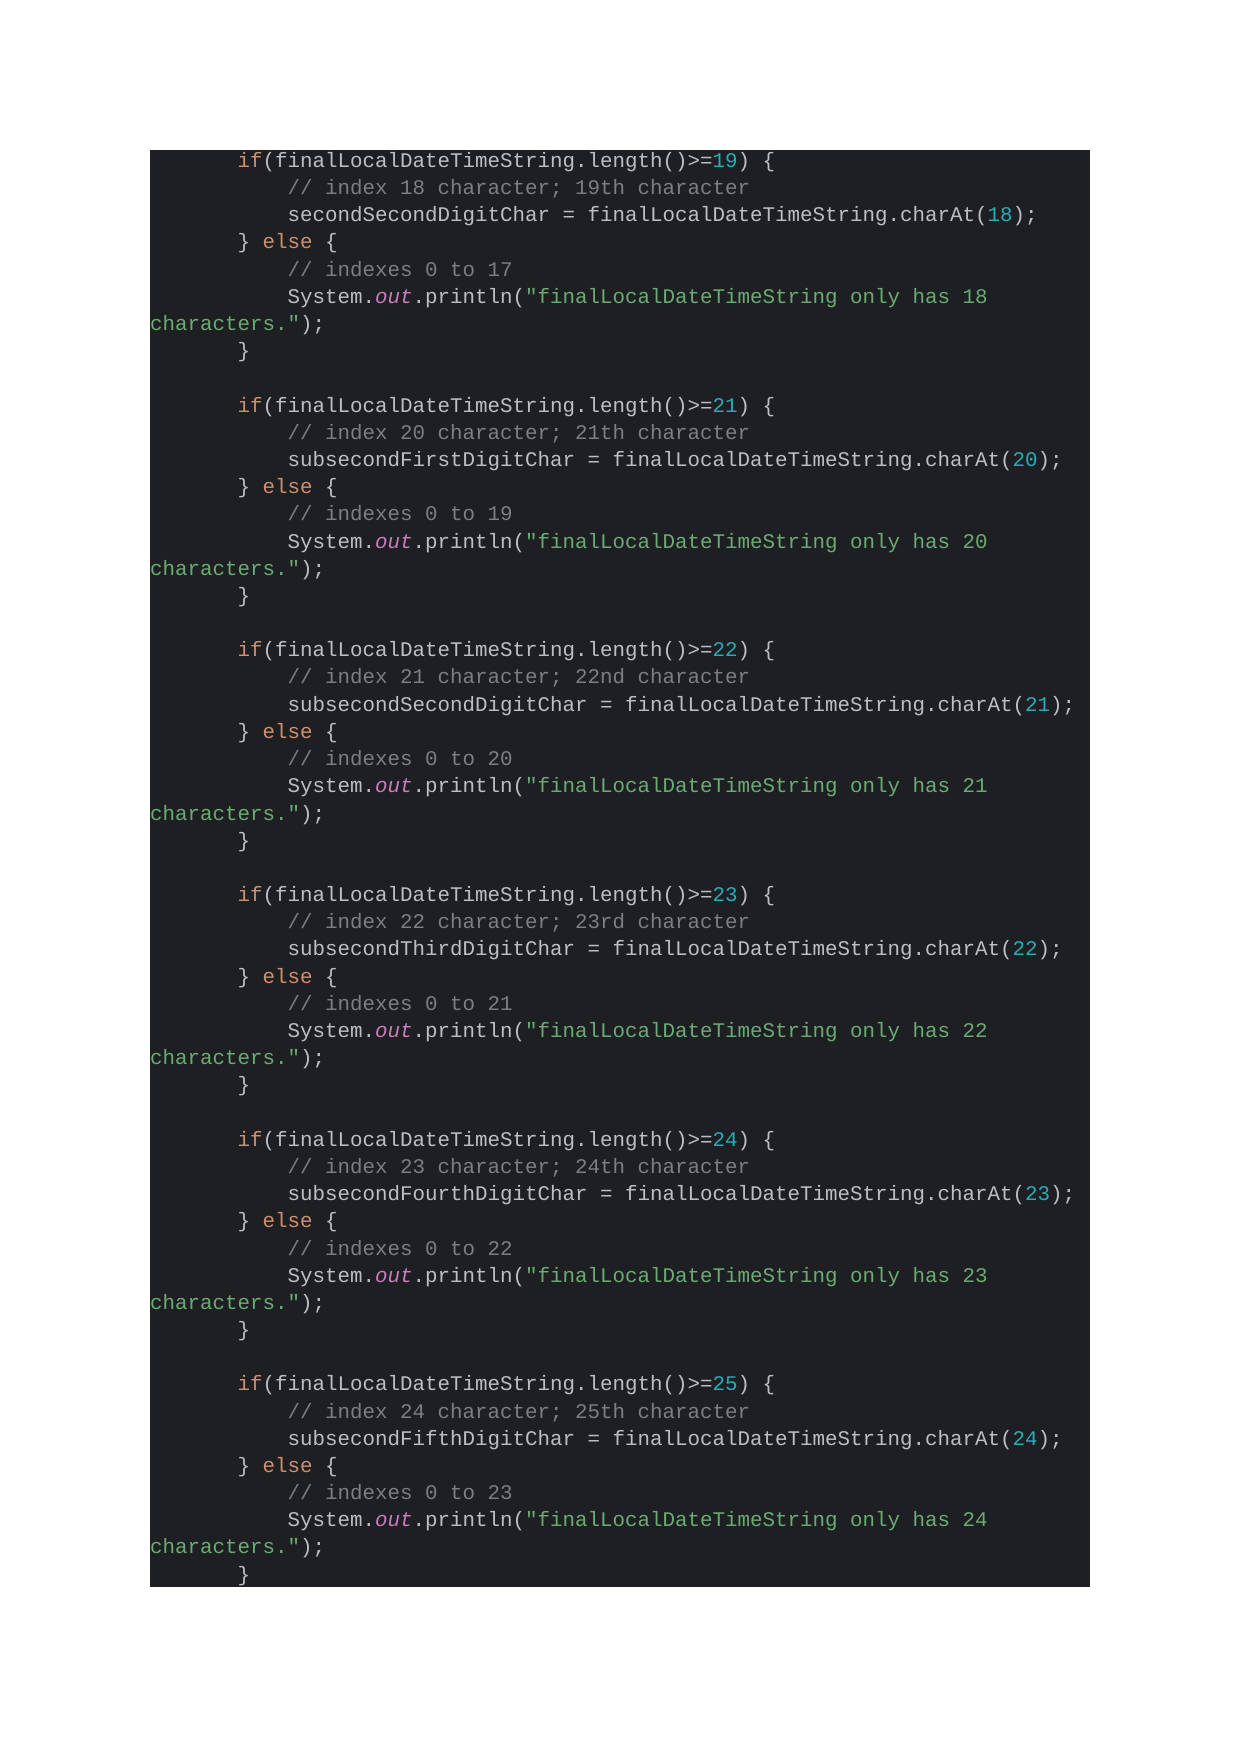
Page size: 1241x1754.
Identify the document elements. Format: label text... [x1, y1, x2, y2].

text } else { [150, 232, 1090, 255]
text subsecondSecondDigitChar = finalLocalDateTimeString.charAt(21); [150, 694, 1090, 717]
text if(finalLocalDateTimeString.length()>=19) { [150, 150, 1090, 174]
text } [150, 1074, 1090, 1098]
text System.out.println("finalLocalDateTimeString only has 18 characters."); [150, 286, 1090, 337]
text System.out.println("finalLocalDateTimeString only has 23 characters."); [150, 1265, 1090, 1316]
text System.out.println("finalLocalDateTimeString only has 22 characters."); [150, 1020, 1090, 1071]
text } else { [150, 476, 1090, 500]
text subsecondFifthDigitChar = finalLocalDateTimeString.charAt(24); [150, 1428, 1090, 1451]
text // index 18 character; 19th character [150, 177, 1090, 201]
text } else { [150, 966, 1090, 989]
text if(finalLocalDateTimeString.length()>=24) { [150, 1129, 1090, 1152]
text System.out.println("finalLocalDateTimeString only has 21 characters."); [150, 775, 1090, 826]
text } else { [150, 1455, 1090, 1479]
text subsecondThirdDigitChar = finalLocalDateTimeString.charAt(22); [150, 938, 1090, 962]
text System.out.println("finalLocalDateTimeString only has 20 characters."); [150, 531, 1090, 581]
text // index 21 character; 22nd character [150, 667, 1090, 690]
text // indexes 0 to 20 [150, 748, 1090, 772]
text // index 20 character; 21th character [150, 422, 1090, 446]
text } else { [150, 1210, 1090, 1234]
text } [150, 1564, 1090, 1587]
text if(finalLocalDateTimeString.length()>=22) { [150, 639, 1090, 663]
text if(finalLocalDateTimeString.length()>=25) { [150, 1373, 1090, 1397]
text if(finalLocalDateTimeString.length()>=21) { [150, 395, 1090, 418]
text // index 24 character; 25th character [150, 1401, 1090, 1424]
text secondSecondDigitChar = finalLocalDateTimeString.charAt(18); [150, 204, 1090, 228]
text // indexes 0 to 22 [150, 1237, 1090, 1261]
text // indexes 0 to 19 [150, 503, 1090, 527]
text subsecondFirstDigitChar = finalLocalDateTimeString.charAt(20); [150, 449, 1090, 473]
text // indexes 0 to 23 [150, 1482, 1090, 1506]
text } [150, 585, 1090, 609]
text // index 23 character; 24th character [150, 1156, 1090, 1179]
text // indexes 0 to 17 [150, 259, 1090, 282]
text if(finalLocalDateTimeString.length()>=23) { [150, 884, 1090, 908]
text // indexes 0 to 21 [150, 993, 1090, 1016]
text subsecondFourthDigitChar = finalLocalDateTimeString.charAt(23); [150, 1183, 1090, 1207]
text // index 22 character; 23rd character [150, 911, 1090, 935]
text } [150, 830, 1090, 853]
text } [150, 340, 1090, 364]
text System.out.println("finalLocalDateTimeString only has 24 characters."); [150, 1509, 1090, 1560]
text } else { [150, 721, 1090, 744]
text } [150, 1319, 1090, 1343]
